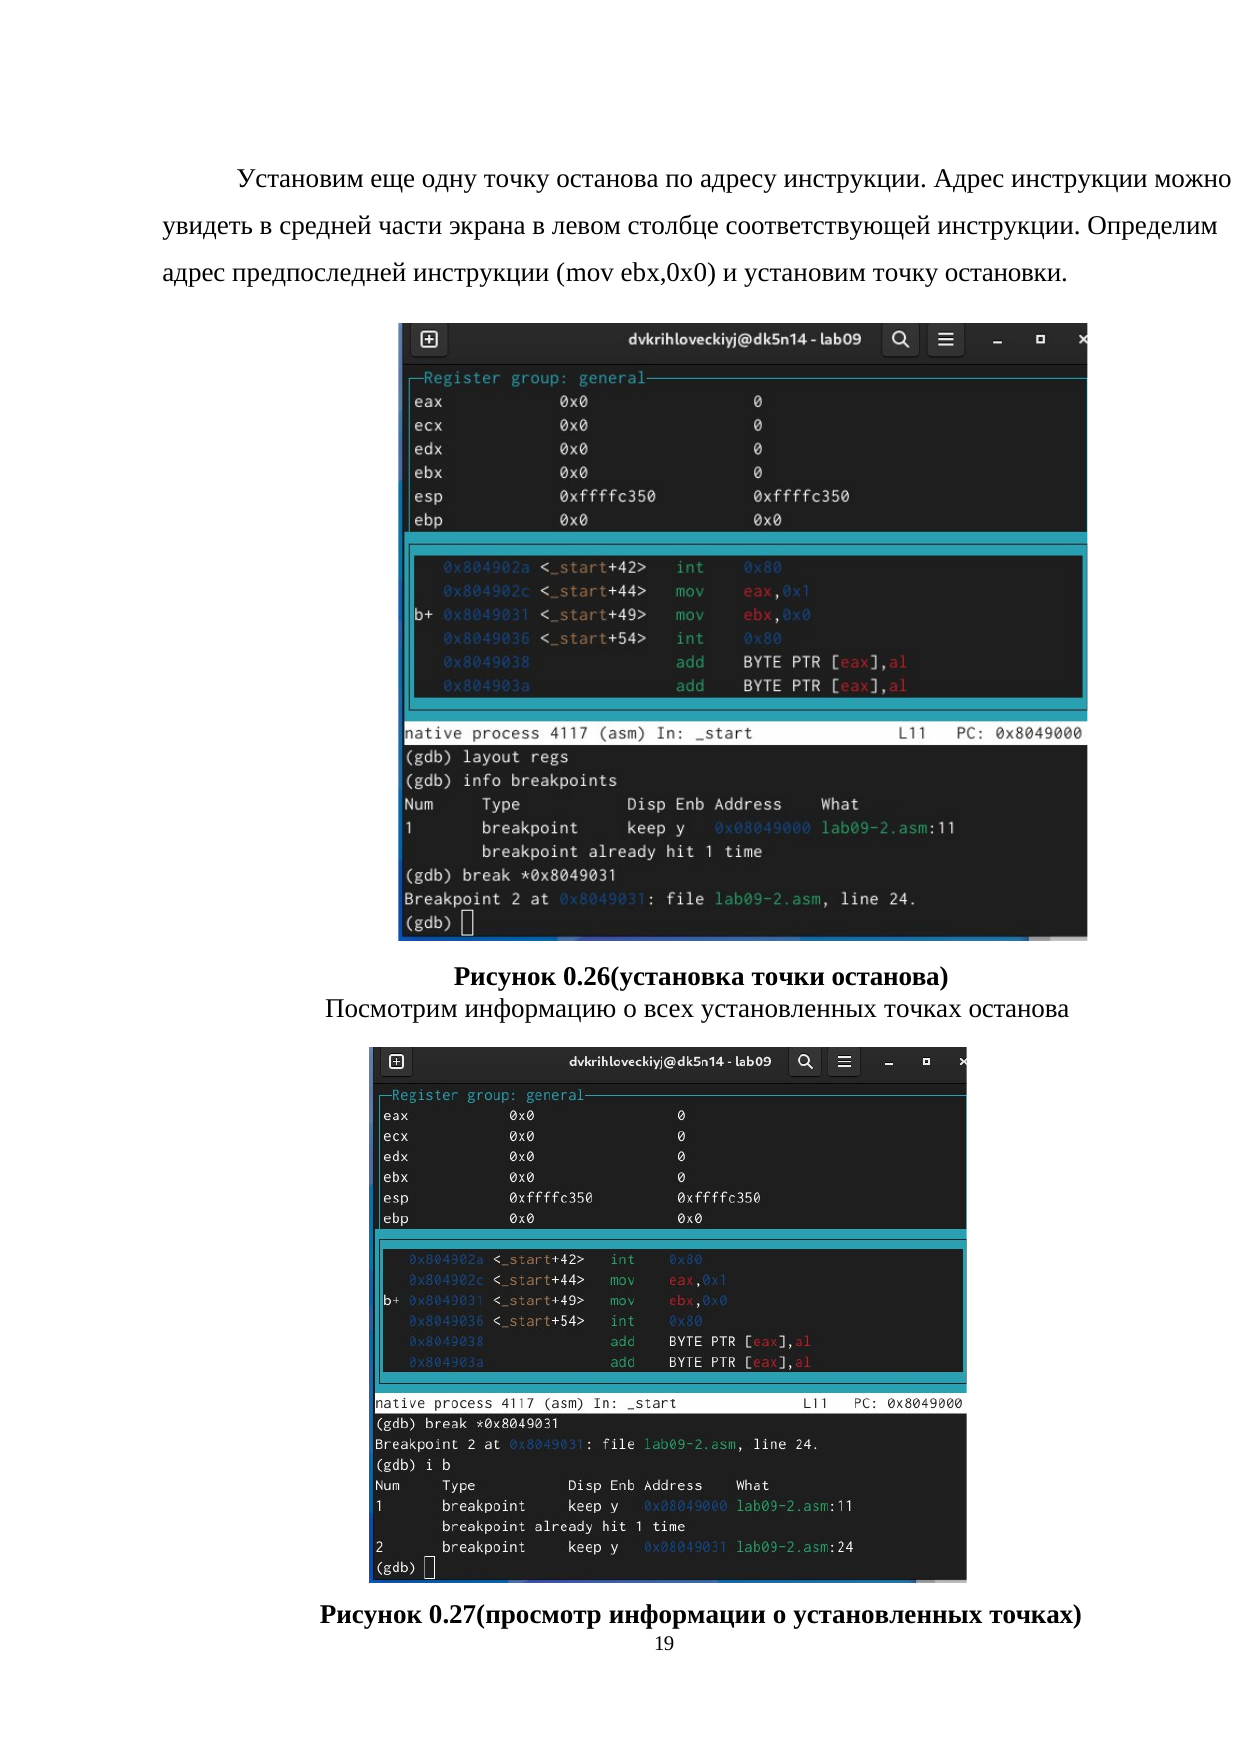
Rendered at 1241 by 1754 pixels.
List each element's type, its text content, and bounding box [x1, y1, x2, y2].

picture [369, 1047, 967, 1583]
text Установим еще одну точку останова по адресу инструкции. Адрес инструкции можно увидеть в средней части экрана в левом столбце соответствующей инструкции. Определим адрес предпоследней инструкции (mov ebx,0x0) и установим точку остановки. [162, 162, 1240, 287]
subtitle Рисунок 0.27(просмотр информации о установленных точках) [251, 1598, 1240, 1629]
subtitle Рисунок 0.26(установка точки останова) [162, 961, 1240, 992]
picture [398, 323, 1088, 941]
text Посмотрим информацию о всех установленных точках останова [325, 992, 1240, 1023]
